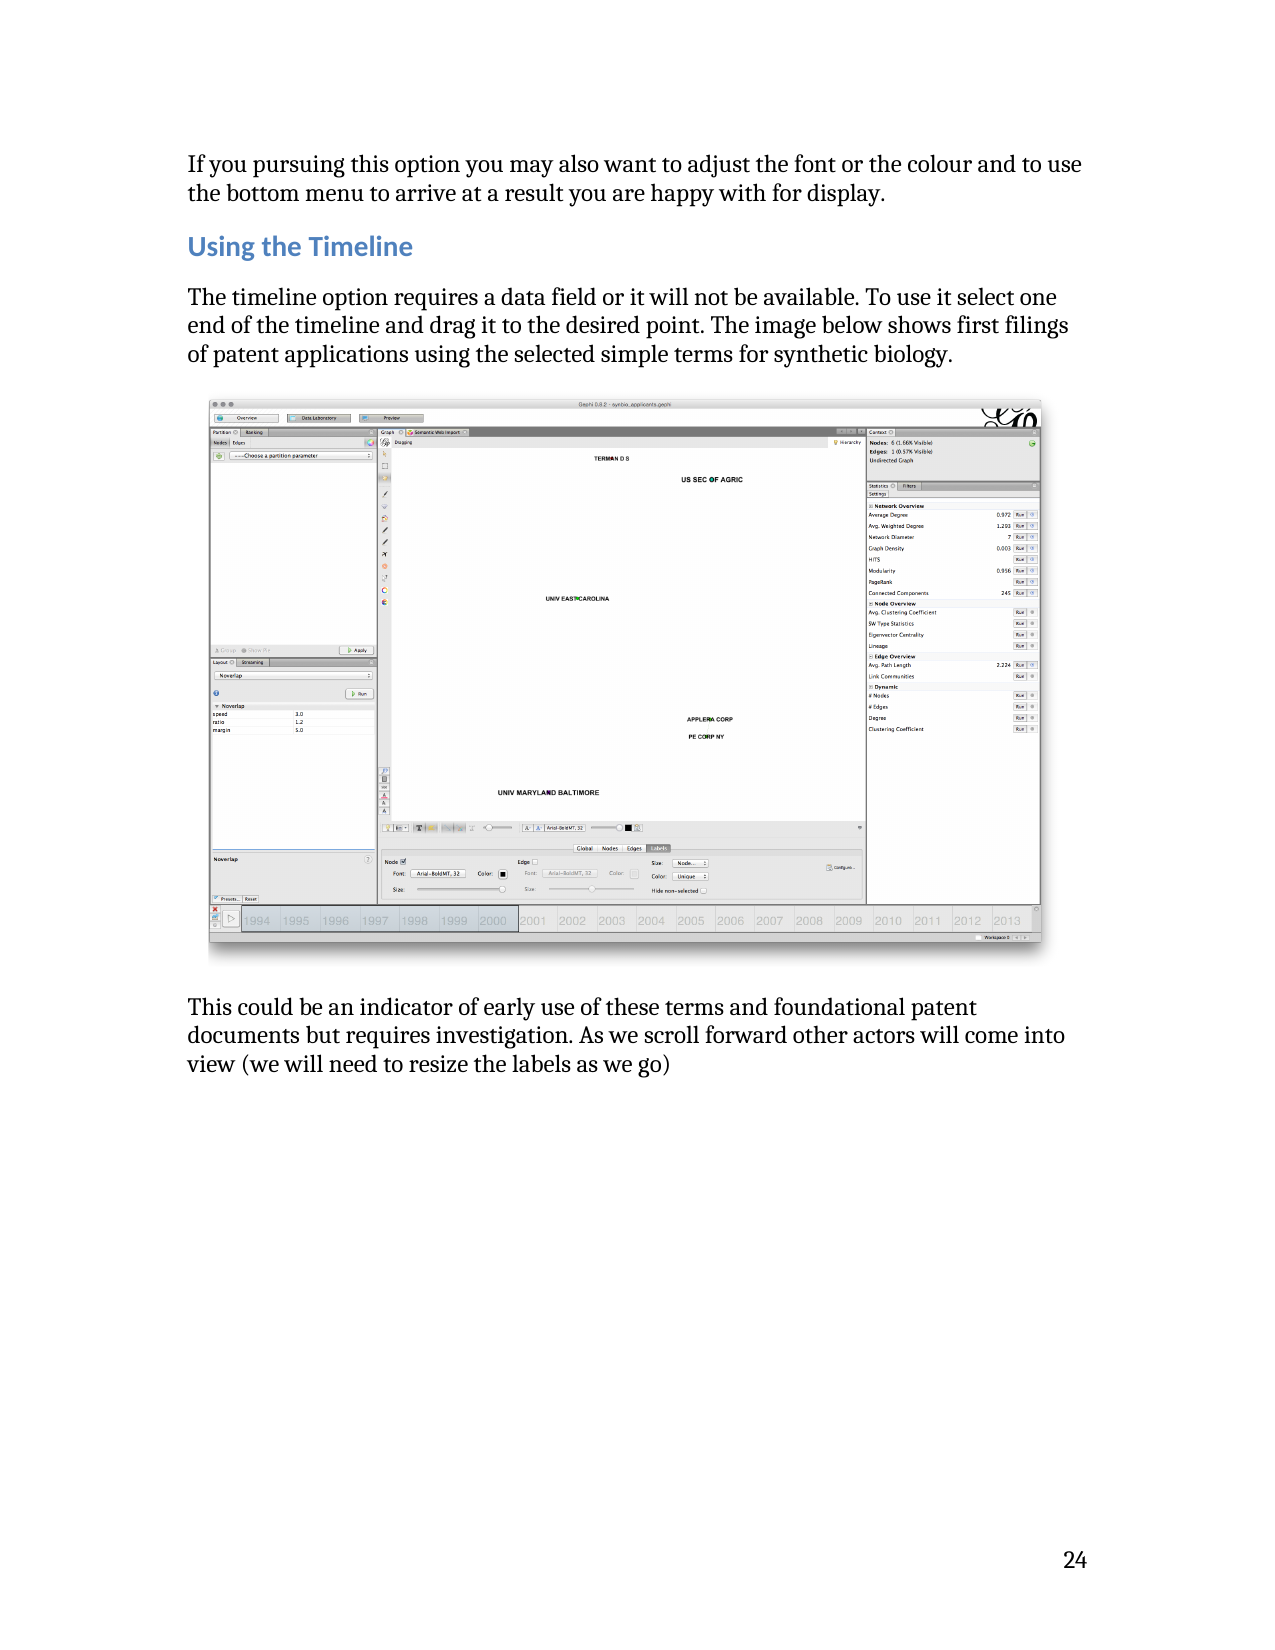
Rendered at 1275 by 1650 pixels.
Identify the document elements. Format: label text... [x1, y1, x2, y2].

text The timeline option requires a data field or it will not be available. To use it select one end of the timeline and drag it to the desired point. The image below shows first filings of patent applications using the selected simple terms for synthetic biology. [187, 283, 1087, 369]
subtitle Using the Timeline [187, 228, 1087, 264]
picture [187, 387, 1063, 974]
text This could be an indicator of early use of these terms and foundational patent documents but requires investigation. As we scroll forward other actors will come into view (we will need to resize the labels as we go) [187, 992, 1087, 1079]
text If you pursuing this option you may also want to adjust the font or the colour and to use the bottom menu to arrive at a result you are happy with for display. [187, 150, 1087, 207]
